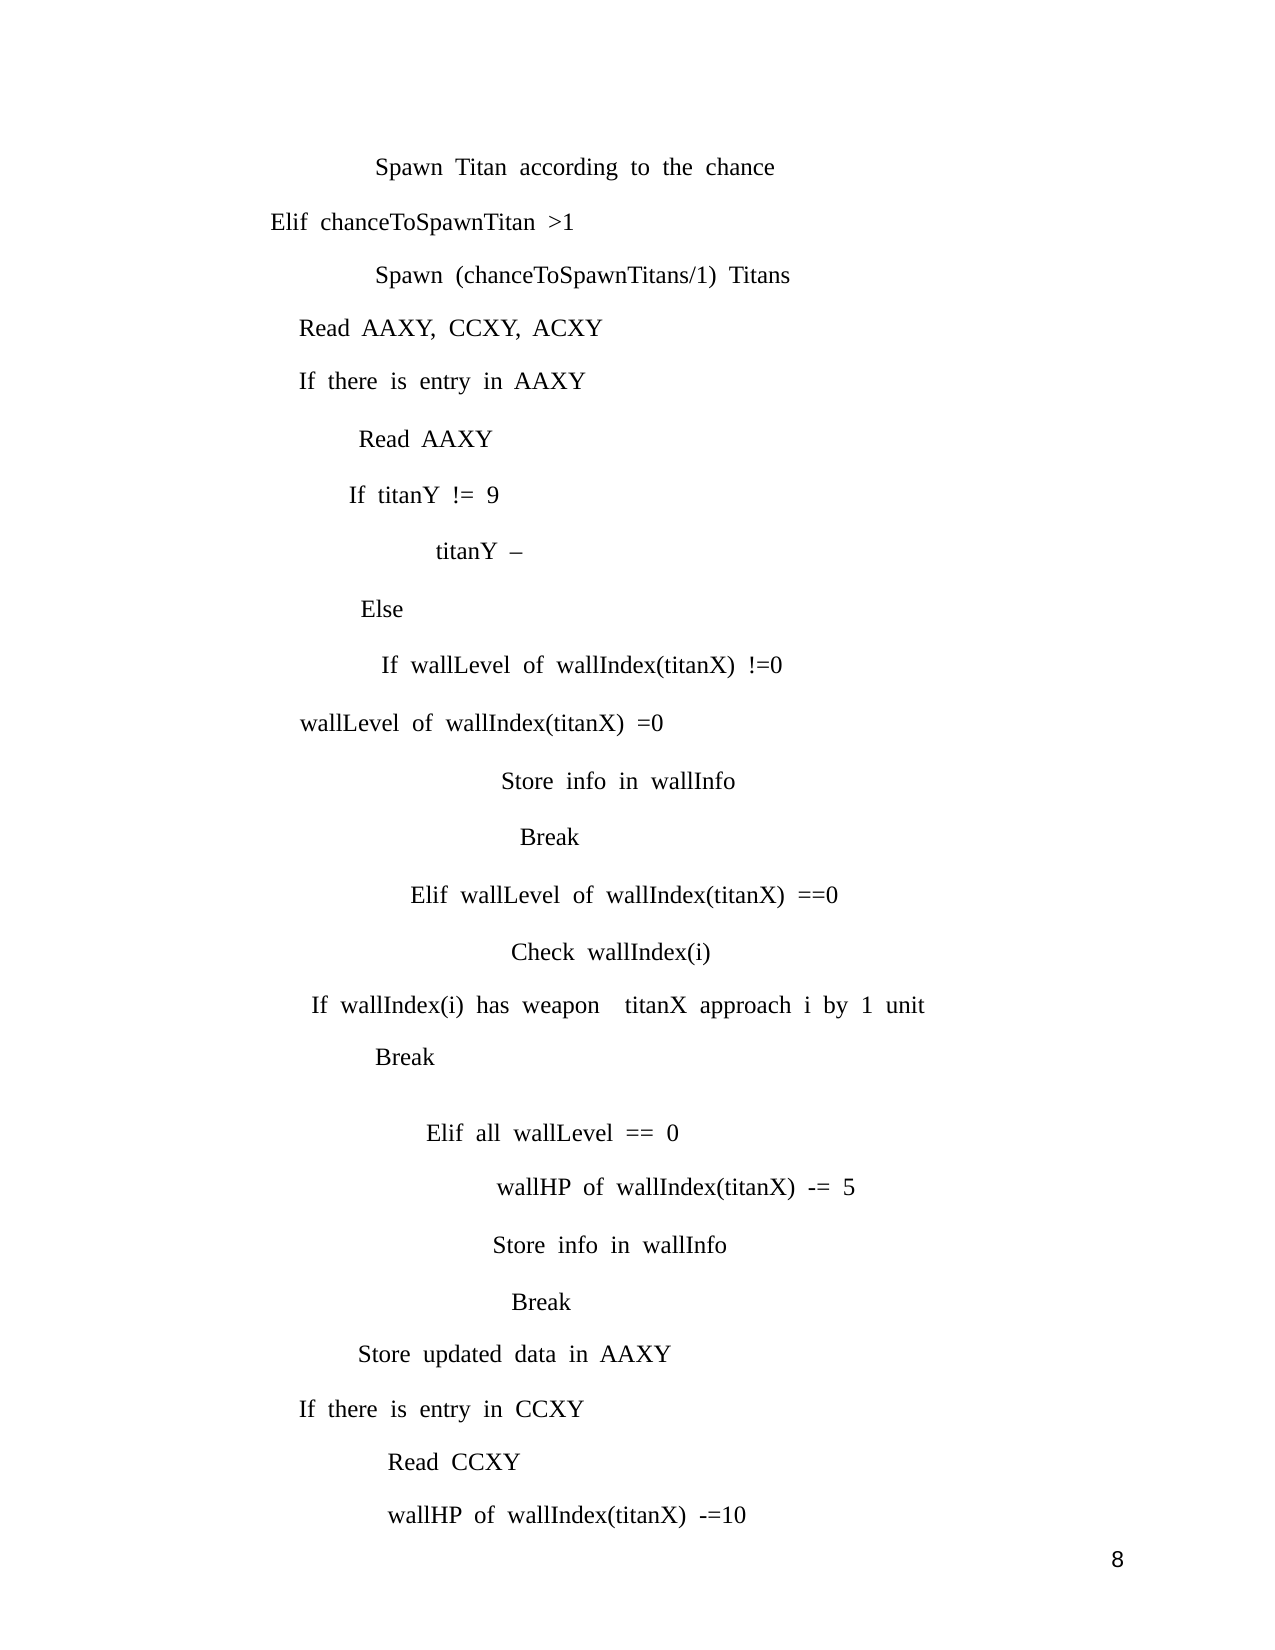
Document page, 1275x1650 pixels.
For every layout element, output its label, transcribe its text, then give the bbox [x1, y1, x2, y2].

text If there is entry in AAXY [298, 366, 1068, 395]
text Elif wallLevel of wallIndex(titanX) ==0 [150, 880, 1168, 909]
text If wallIndex(i) has weapon titanX approach i by 1 unit Break [298, 990, 926, 1071]
text Store info in wallInfo [150, 1230, 1168, 1259]
text Spawn (chanceToSpawnTitans/1) Titans [375, 260, 1068, 289]
text Check wallIndex(i) [150, 937, 1168, 965]
text wallHP of wallIndex(titanX) -=10 [387, 1500, 1068, 1529]
text Elif chanceToSpawnTitan >1 [150, 207, 1168, 236]
text Elif all wallLevel == 0 [150, 1118, 955, 1147]
text If wallLevel of wallIndex(titanX) !=0 wallLevel of wallIndex(titanX) =0 [298, 651, 903, 737]
text Read AAXY, CCXY, ACXY [298, 313, 1068, 342]
text wallHP of wallIndex(titanX) -= 5 [150, 1172, 1168, 1201]
text Store updated data in AAXY [150, 1339, 879, 1368]
text Read AAXY [150, 424, 1168, 452]
text Store info in wallInfo [150, 766, 1168, 795]
text Spawn Titan according to the chance [375, 152, 1068, 180]
text Else [150, 594, 1168, 623]
text Break [150, 822, 1168, 851]
text Break [150, 1287, 1168, 1315]
text Read CCXY [387, 1447, 1068, 1476]
text titanY – [150, 536, 1168, 565]
text If titanY != 9 [150, 480, 1168, 509]
text If there is entry in CCXY [298, 1394, 1068, 1423]
